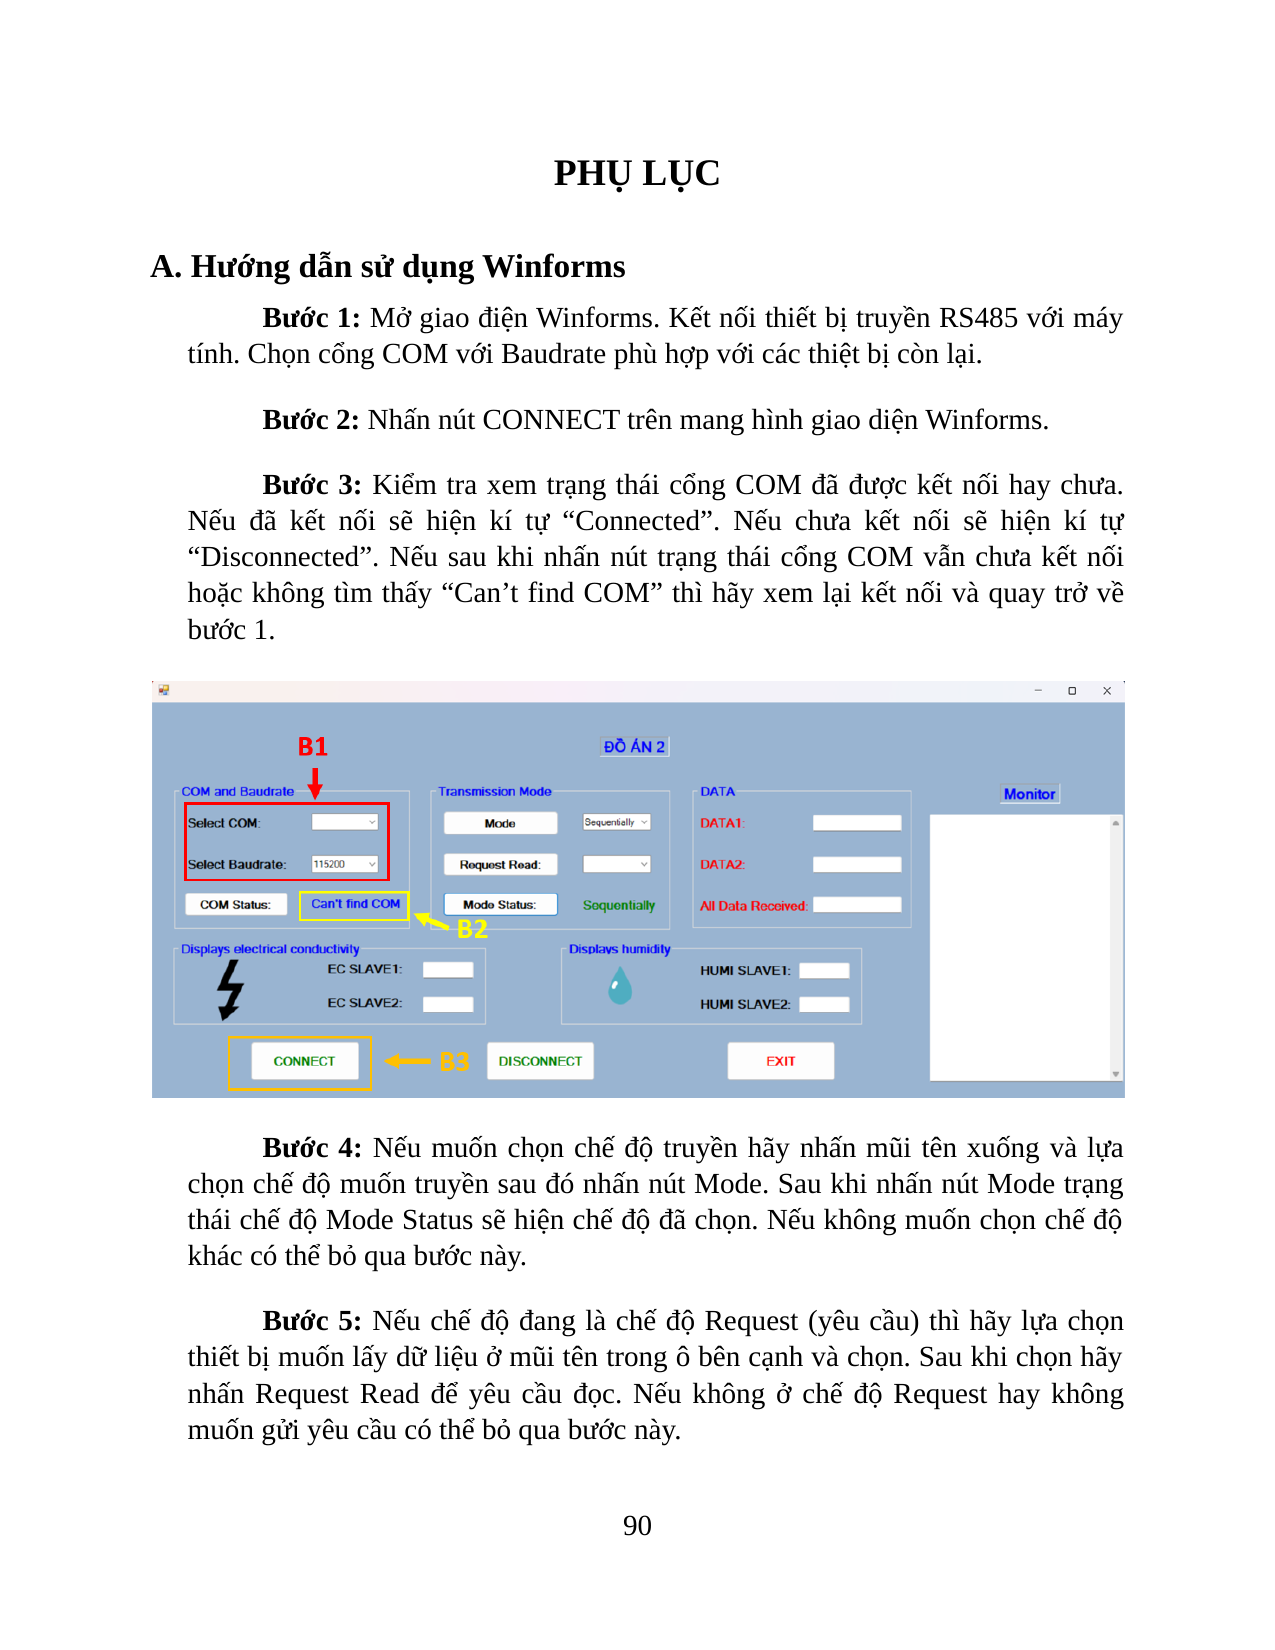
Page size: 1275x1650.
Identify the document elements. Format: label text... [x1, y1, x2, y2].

text Bước 1: Mở giao điện Winforms. Kết nối thiết bị truyền RS485 với máy tính. Chọn cổng COM với Baudrate phù hợp với các thiệt bị còn lại. [187, 300, 1125, 370]
text Bước 5: Nếu chế độ đang là chế độ Request (yêu cầu) thì hãy lựa chọn thiết bị muốn lấy dữ liệu ở mũi tên trong ô bên cạnh và chọn. Sau khi chọn hãy nhấn Request Read để yêu cầu đọc. Nếu không ở chế độ Request hay không muốn gửi yêu cầu có thể bỏ qua bước này. [187, 1303, 1125, 1445]
subtitle PHỤ LỤC [150, 150, 1125, 193]
picture [150, 677, 1125, 1098]
text Bước 4: Nếu muốn chọn chế độ truyền hãy nhấn mũi tên xuống và lựa chọn chế độ muốn truyền sau đó nhấn nút Mode. Sau khi nhấn nút Mode trạng thái chế độ Mode Status sẽ hiện chế độ đã chọn. Nếu không muốn chọn chế độ khác có thể bỏ qua bước này. [187, 1130, 1125, 1272]
subtitle A. Hướng dẫn sử dụng Winforms [150, 247, 1125, 285]
text Bước 3: Kiểm tra xem trạng thái cổng COM đã được kết nối hay chưa. Nếu đã kết nối sẽ hiện kí tự “Connected”. Nếu chưa kết nối sẽ hiện kí tự “Disconnected”. Nếu sau khi nhấn nút trạng thái cổng COM vẫn chưa kết nối hoặc không tìm thấy “Can’t find COM” thì hãy xem lại kết nối và quay trở về bước 1. [187, 467, 1125, 645]
text Bước 2: Nhấn nút CONNECT trên mang hình giao diện Winforms. [187, 402, 1125, 435]
